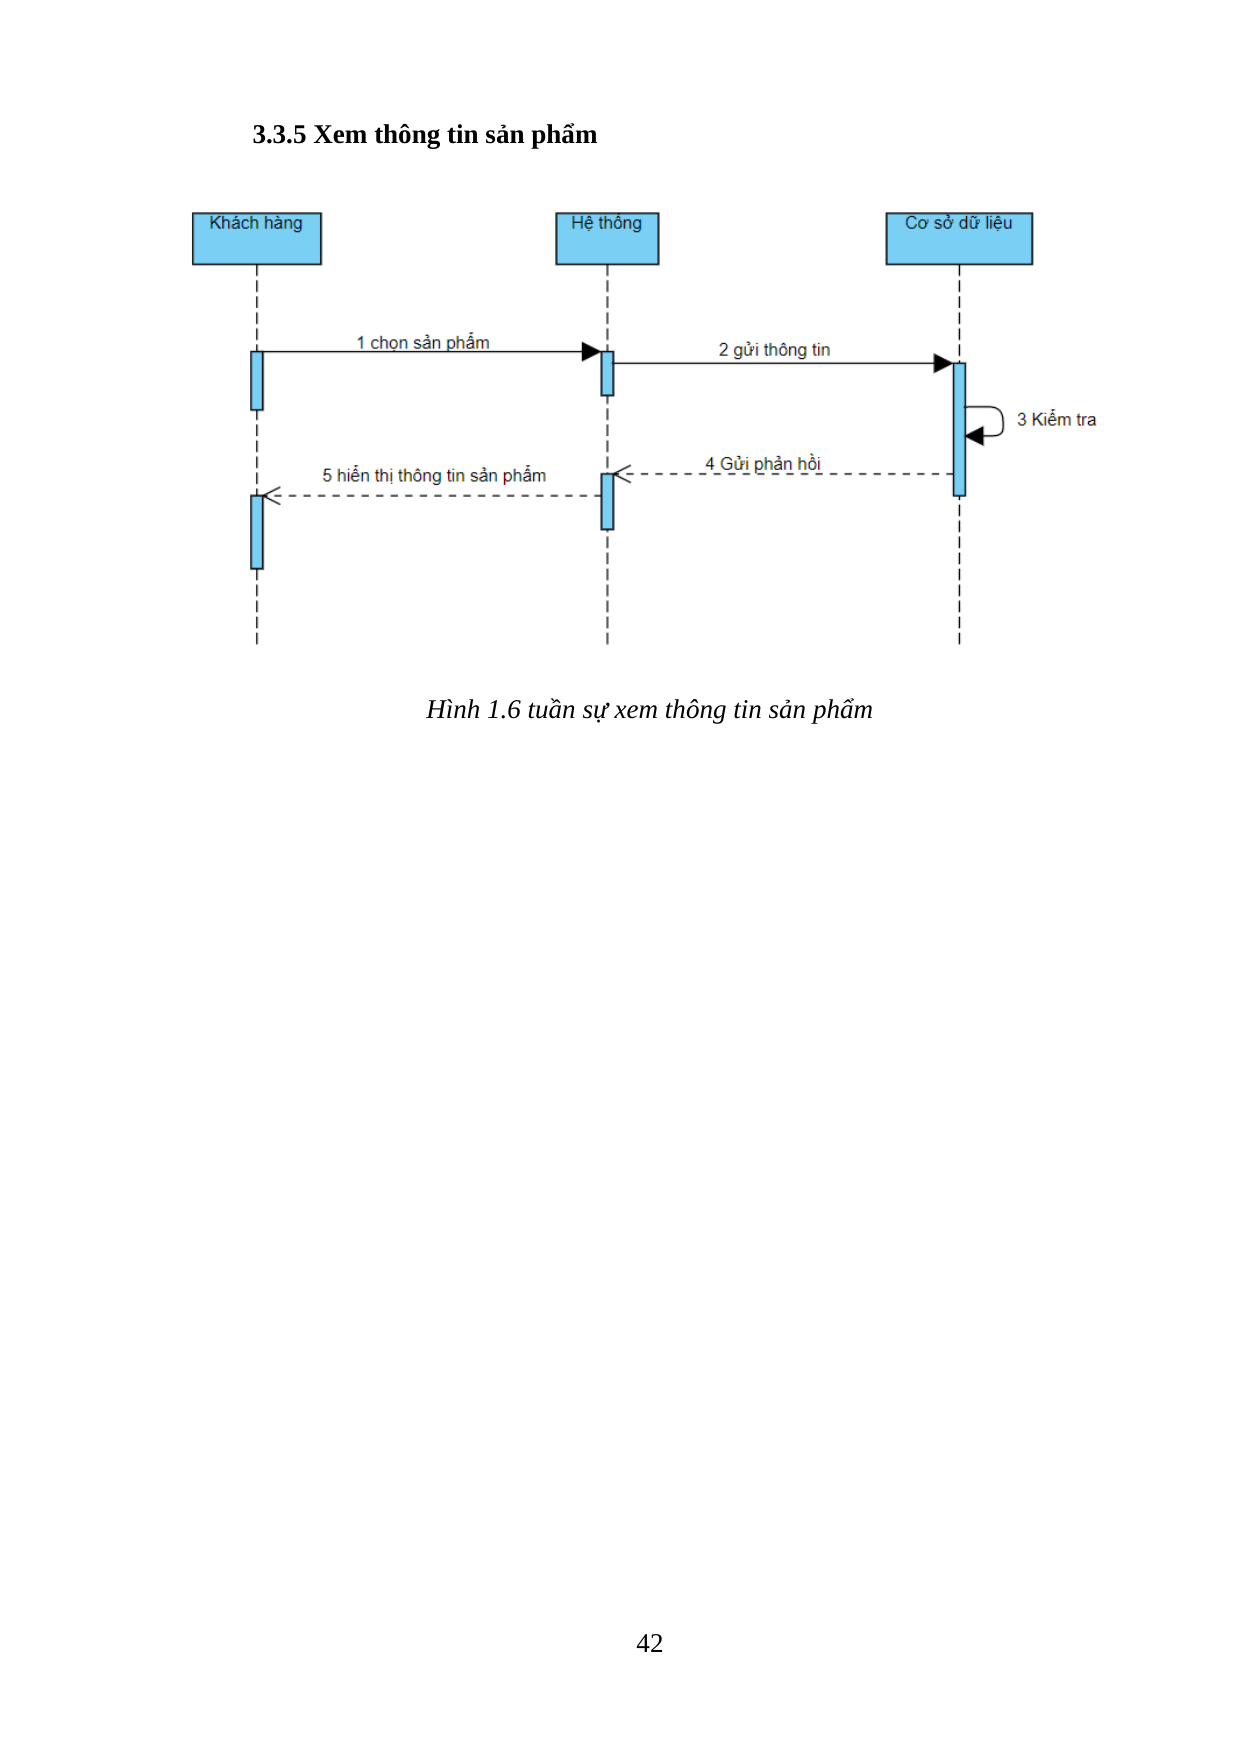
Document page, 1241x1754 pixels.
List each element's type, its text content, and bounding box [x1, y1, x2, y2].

subtitle 3.3.5 Xem thông tin sản phẩm [177, 118, 1122, 149]
picture [177, 196, 1123, 661]
text Hình 1.6 tuần sự xem thông tin sản phẩm [177, 693, 1122, 724]
